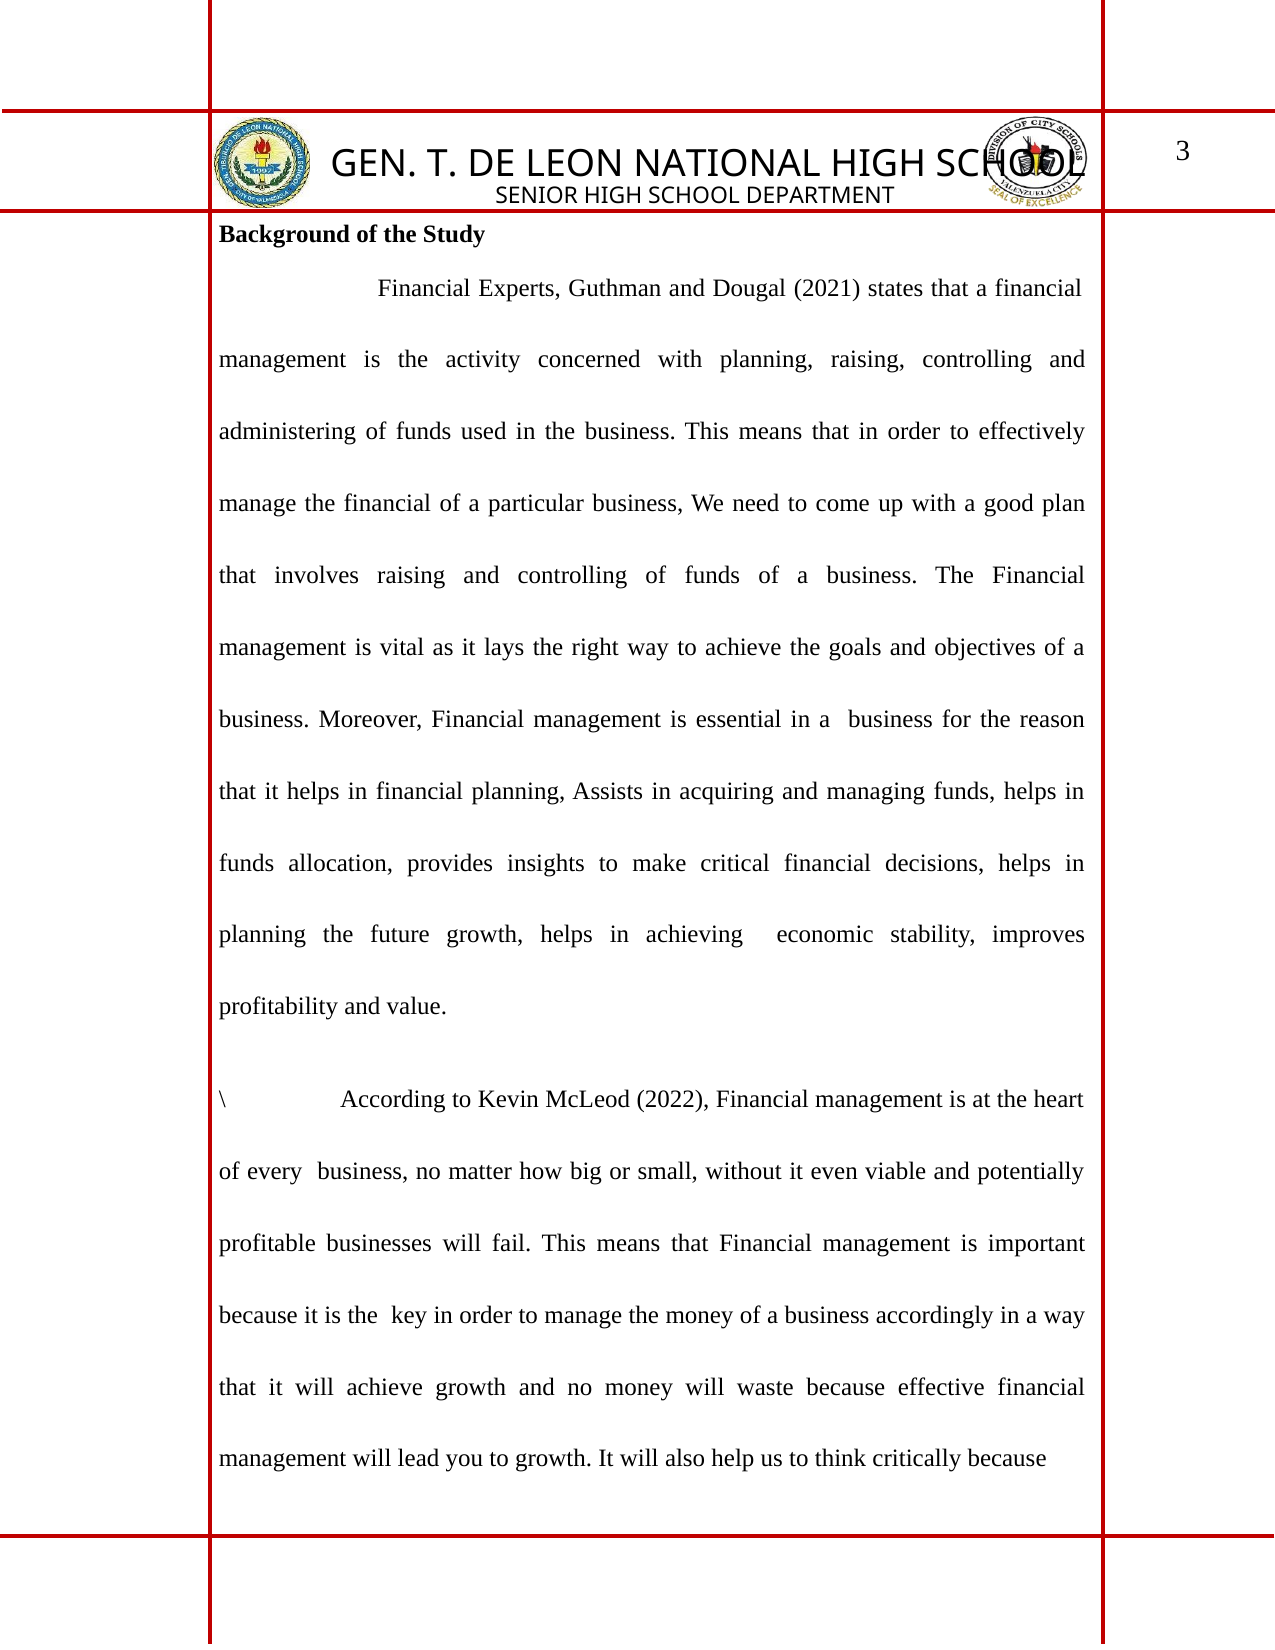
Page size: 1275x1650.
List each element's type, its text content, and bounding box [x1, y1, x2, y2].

picture [976, 113, 1094, 209]
text Financial Experts, Guthman and Dougal (2021) states that a financial management is the activity concerned with planning, raising, controlling and administering of funds used in the business. This means that in order to effectively manage the financial of a particular business, We need to come up with a good plan that involves raising and controlling of funds of a business. The Financial management is vital as it lays the right way to achieve the goals and objectives of a business. Moreover, Financial management is essential in a business for the reason that it helps in financial planning, Assists in acquiring and managing funds, helps in funds allocation, provides insights to make critical financial decisions, helps in planning the future growth, helps in achieving economic stability, improves profitability and value. [218, 273, 1086, 1020]
text Background of the Study [218, 150, 976, 209]
text \ According to Kevin McLeod (2022), Financial management is at the heart of every business, no matter how big or small, without it even viable and potentially profitable businesses will fail. This means that Financial management is important because it is the key in order to manage the money of a business accordingly in a way that it will achieve growth and no money will waste because effective financial management will lead you to growth. It will also help us to think critically because [218, 1084, 1086, 1472]
picture [213, 117, 310, 208]
text Background of the Study [218, 213, 1086, 247]
